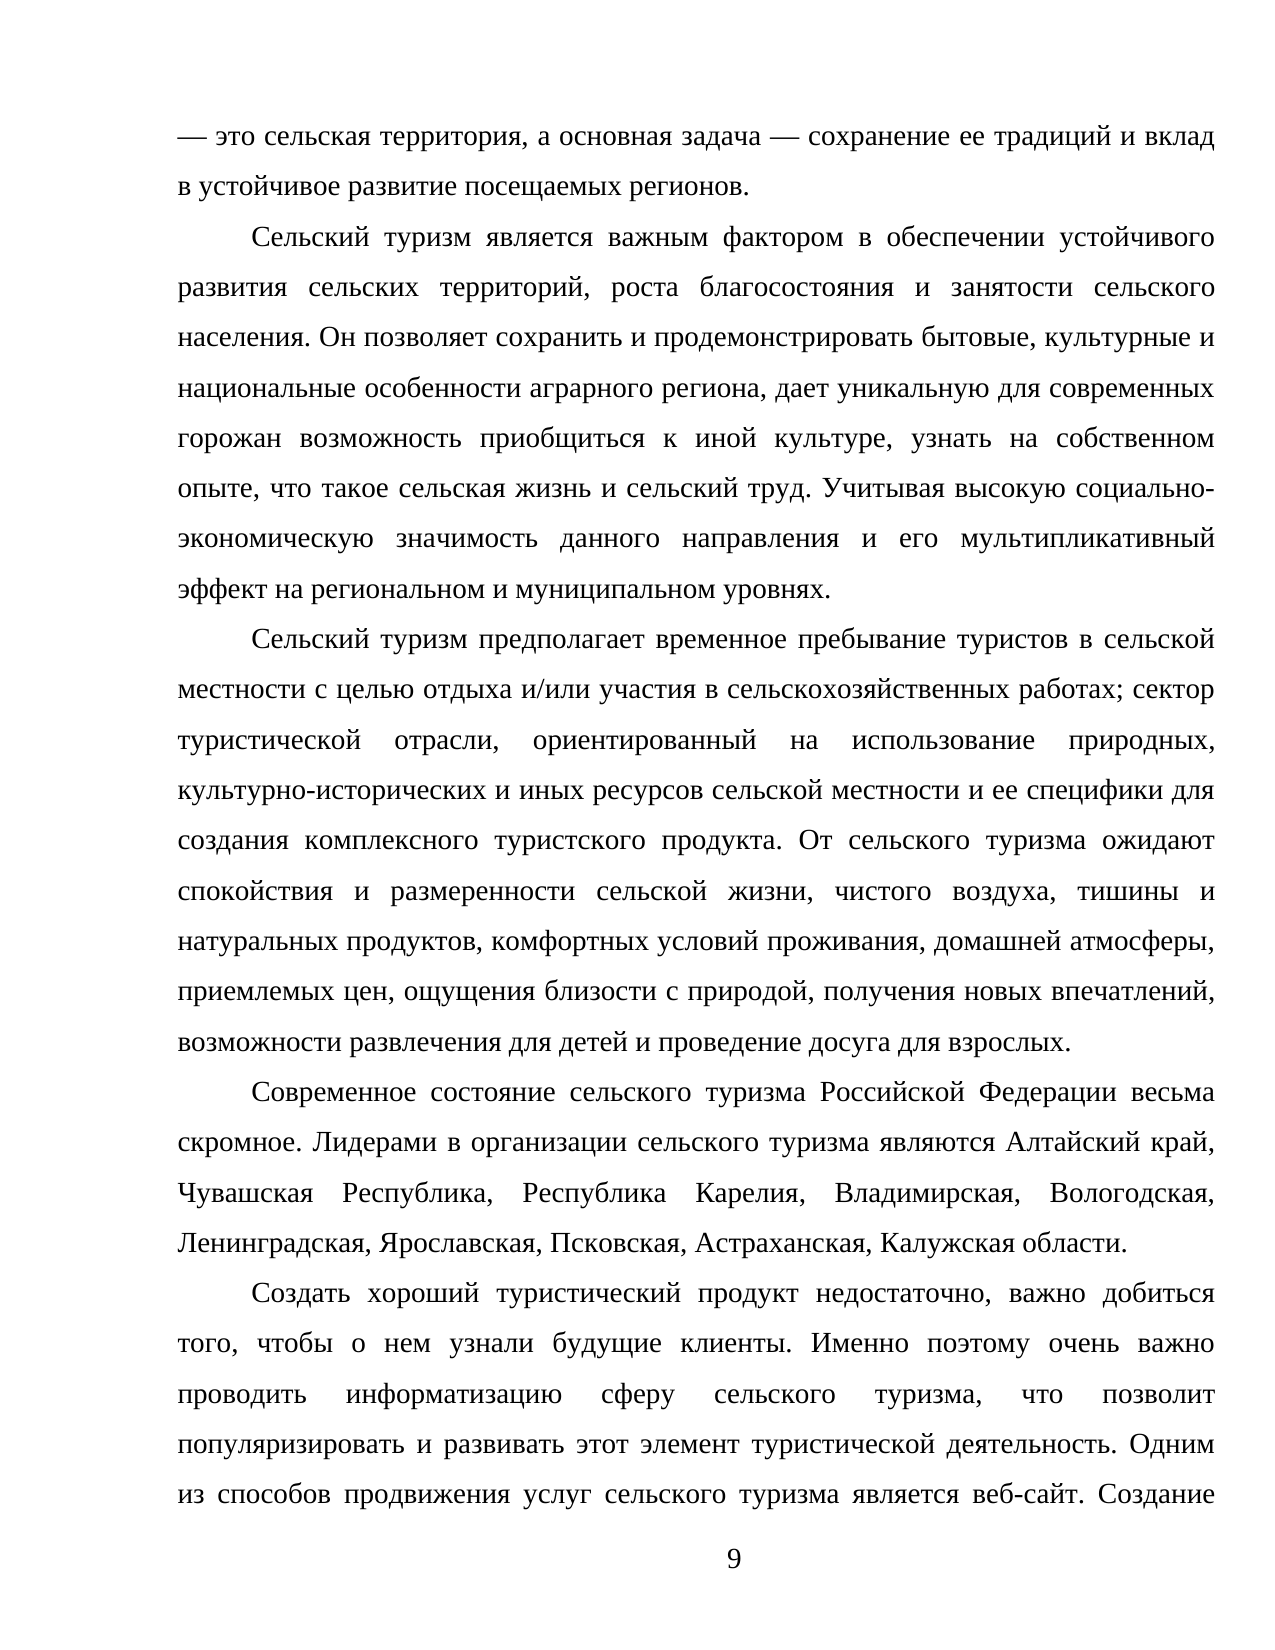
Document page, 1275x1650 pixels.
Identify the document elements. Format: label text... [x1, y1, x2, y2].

text Современное состояние сельского туризма Российской Федерации весьма скромное. Лидерами в организации сельского туризма являются Алтайский край, Чувашская Республика, Республика Карелия, Владимирская, Вологодская, Ленинградская, Ярославская, Псковская, Астраханская, Калужская области. [177, 1074, 1216, 1258]
text Сельский туризм является важным фактором в обеспечении устойчивого развития сельских территорий, роста благосостояния и занятости сельского населения. Он позволяет сохранить и продемонстрировать бытовые, культурные и национальные особенности аграрного региона, дает уникальную для современных горожан возможность приобщиться к иной культуре, узнать на собственном опыте, что такое сельская жизнь и сельский труд. Учитывая высокую социально-экономическую значимость данного направления и его мультипликативный эффект на региональном и муниципальном уровнях. [177, 219, 1216, 604]
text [177, 118, 1216, 202]
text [177, 1275, 1216, 1510]
text Сельский туризм предполагает временное пребывание туристов в сельской местности с целью отдыха и/или участия в сельскохозяйственных работах; сектор туристической отрасли, ориентированный на использование природных, культурно-исторических и иных ресурсов сельской местности и ее специфики для создания комплексного туристского продукта. От сельского туризма ожидают спокойствия и размеренности сельской жизни, чистого воздуха, тишины и натуральных продуктов, комфортных условий проживания, домашней атмосферы, приемлемых цен, ощущения близости с природой, получения новых впечатлений, возможности развлечения для детей и проведение досуга для взрослых. [177, 621, 1216, 1057]
